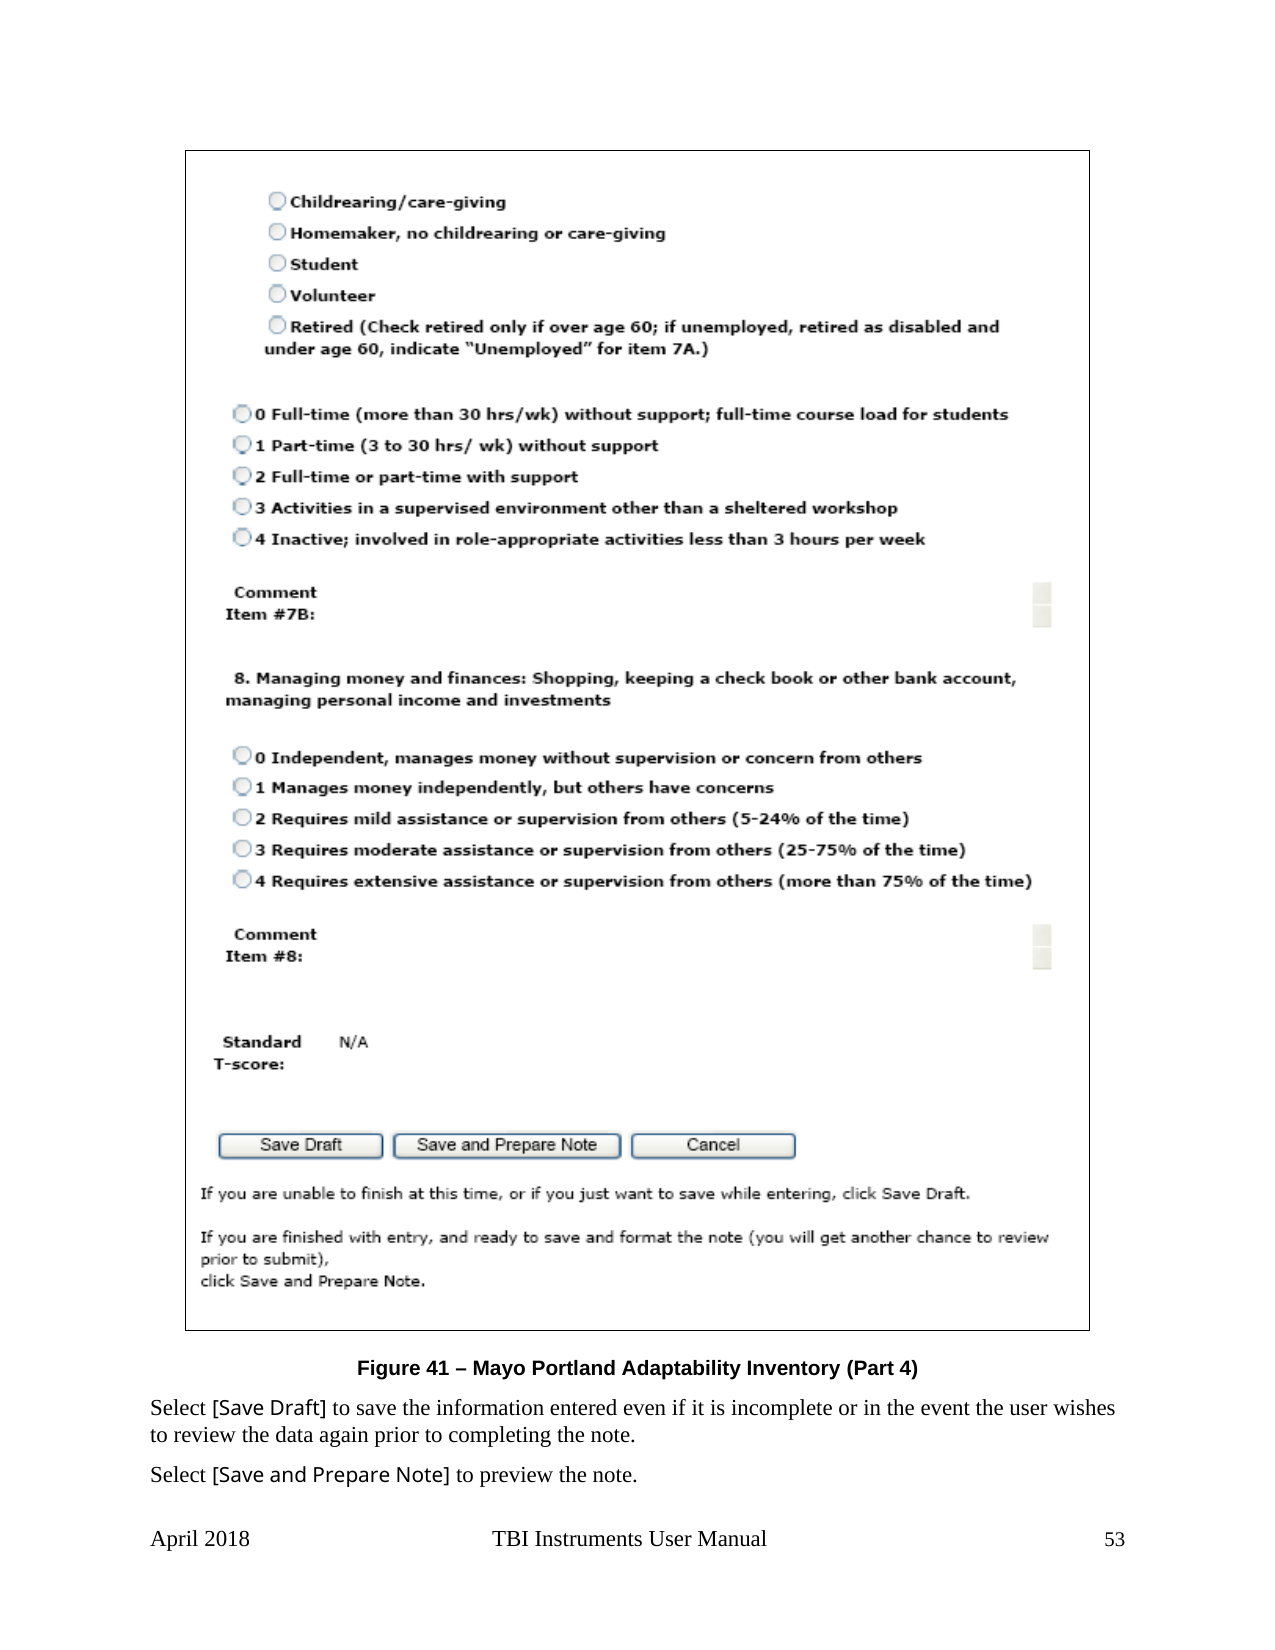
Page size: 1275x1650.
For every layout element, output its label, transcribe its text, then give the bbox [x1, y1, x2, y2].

text Select [Save Draft] to save the information entered even if it is incomplete or in the event the user wishes to review the data again prior to completing the note. [150, 1393, 1125, 1447]
text Select [Save and Prepare Note] to preview the note. [150, 1460, 1125, 1488]
text Figure 41 – Mayo Portland Adaptability Inventory (Part 4) [150, 1356, 1125, 1380]
